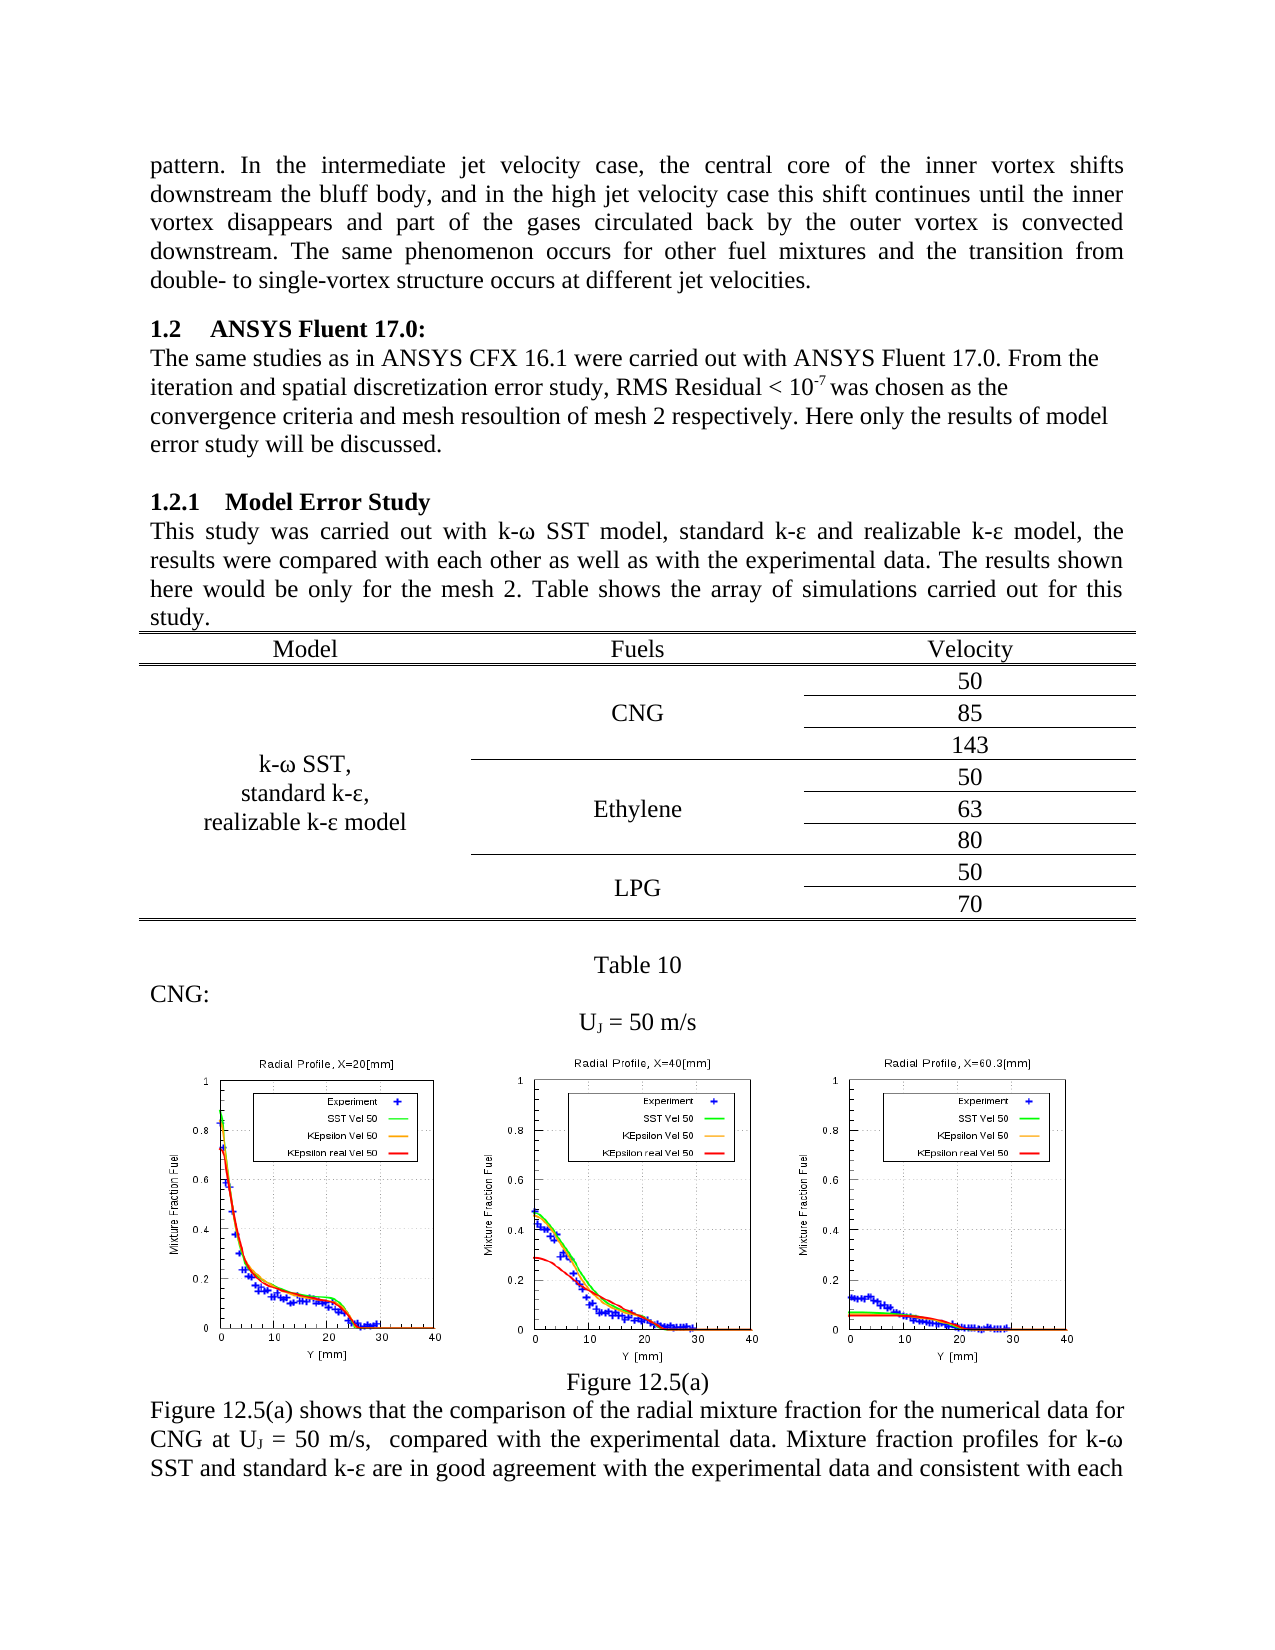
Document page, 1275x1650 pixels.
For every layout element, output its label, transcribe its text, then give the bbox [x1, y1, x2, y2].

table_cell 63 [804, 792, 1136, 822]
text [150, 1395, 1125, 1482]
text Table 10 [150, 950, 1125, 979]
picture [465, 1036, 1095, 1367]
table_cell 80 [804, 824, 1136, 854]
subtitle Model Error Study [150, 487, 1125, 516]
table_cell 143 [804, 728, 1136, 759]
table_cell 50 [804, 760, 1136, 791]
text UJ = 50 m/s [150, 1007, 1125, 1036]
text CNG: [150, 979, 1125, 1007]
table_header Model [139, 634, 471, 663]
subtitle ANSYS Fluent 17.0: [150, 314, 1125, 343]
text Figure 12.5(a) [150, 1367, 1125, 1395]
text This study was carried out with k-ω SST model, standard k-ε and realizable k-ε model, the results were compared with each other as well as with the experimental data. The results shown here would be only for the mesh 2. Table shows the array of simulations carried out for this study. [150, 516, 1125, 631]
table_cell 85 [804, 696, 1136, 727]
table_cell 50 [804, 855, 1136, 886]
table_cell k-ω SST, standard k-ε, realizable k-ε model [139, 666, 471, 918]
table_cell 50 [804, 666, 1136, 695]
text The same studies as in ANSYS CFX 16.1 were carried out with ANSYS Fluent 17.0. From the iteration and spatial discretization error study, RMS Residual < 10-7 was chosen as the convergence criteria and mesh resoultion of mesh 2 respectively. Here only the results of model error study will be discussed. [150, 343, 1125, 458]
table_cell Ethylene [471, 760, 804, 854]
table_cell 70 [804, 887, 1136, 918]
picture [152, 1038, 463, 1365]
table_header Velocity [804, 634, 1136, 663]
table_cell CNG [471, 666, 804, 759]
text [150, 150, 1125, 294]
table_header Fuels [471, 634, 804, 663]
table_cell LPG [471, 855, 804, 918]
